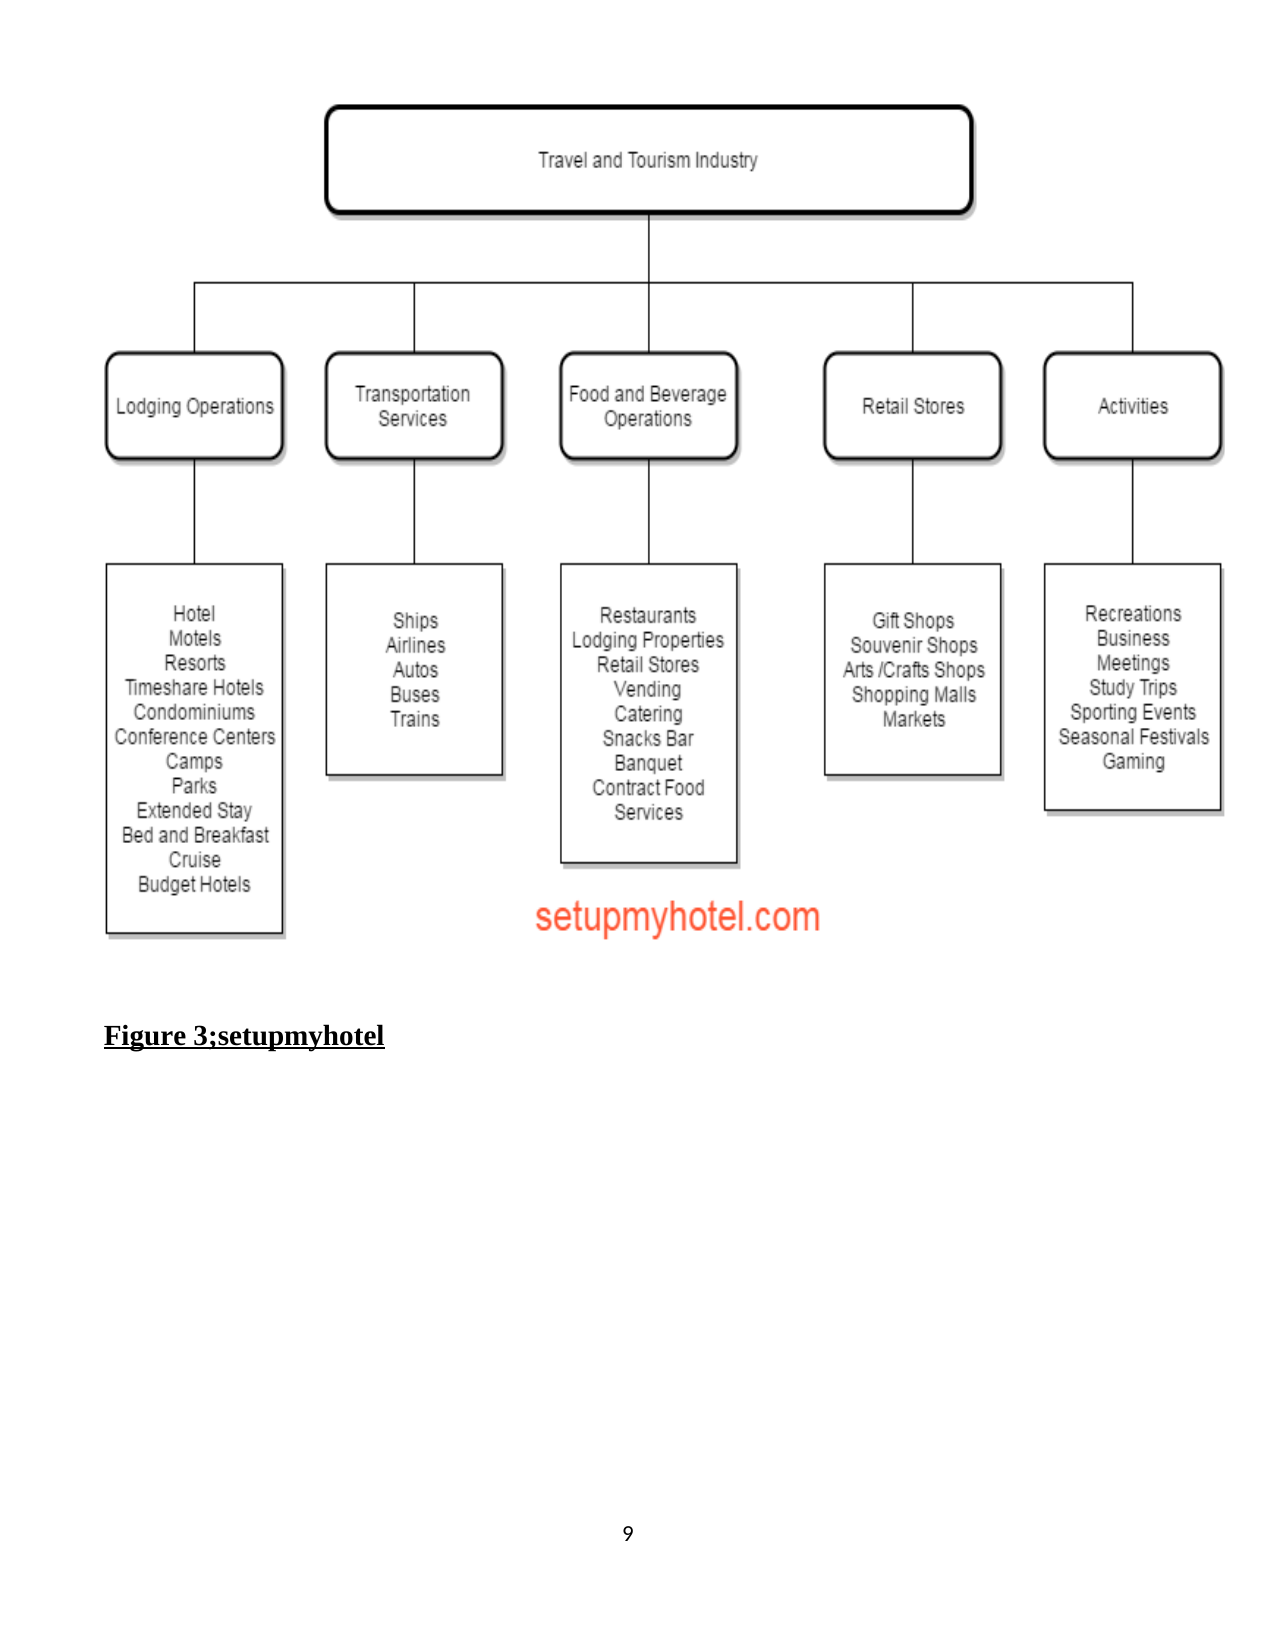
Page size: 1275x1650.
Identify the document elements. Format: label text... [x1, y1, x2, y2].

picture [103, 103, 1225, 959]
list Figure 3;setupmyhotel [103, 1018, 1196, 1051]
